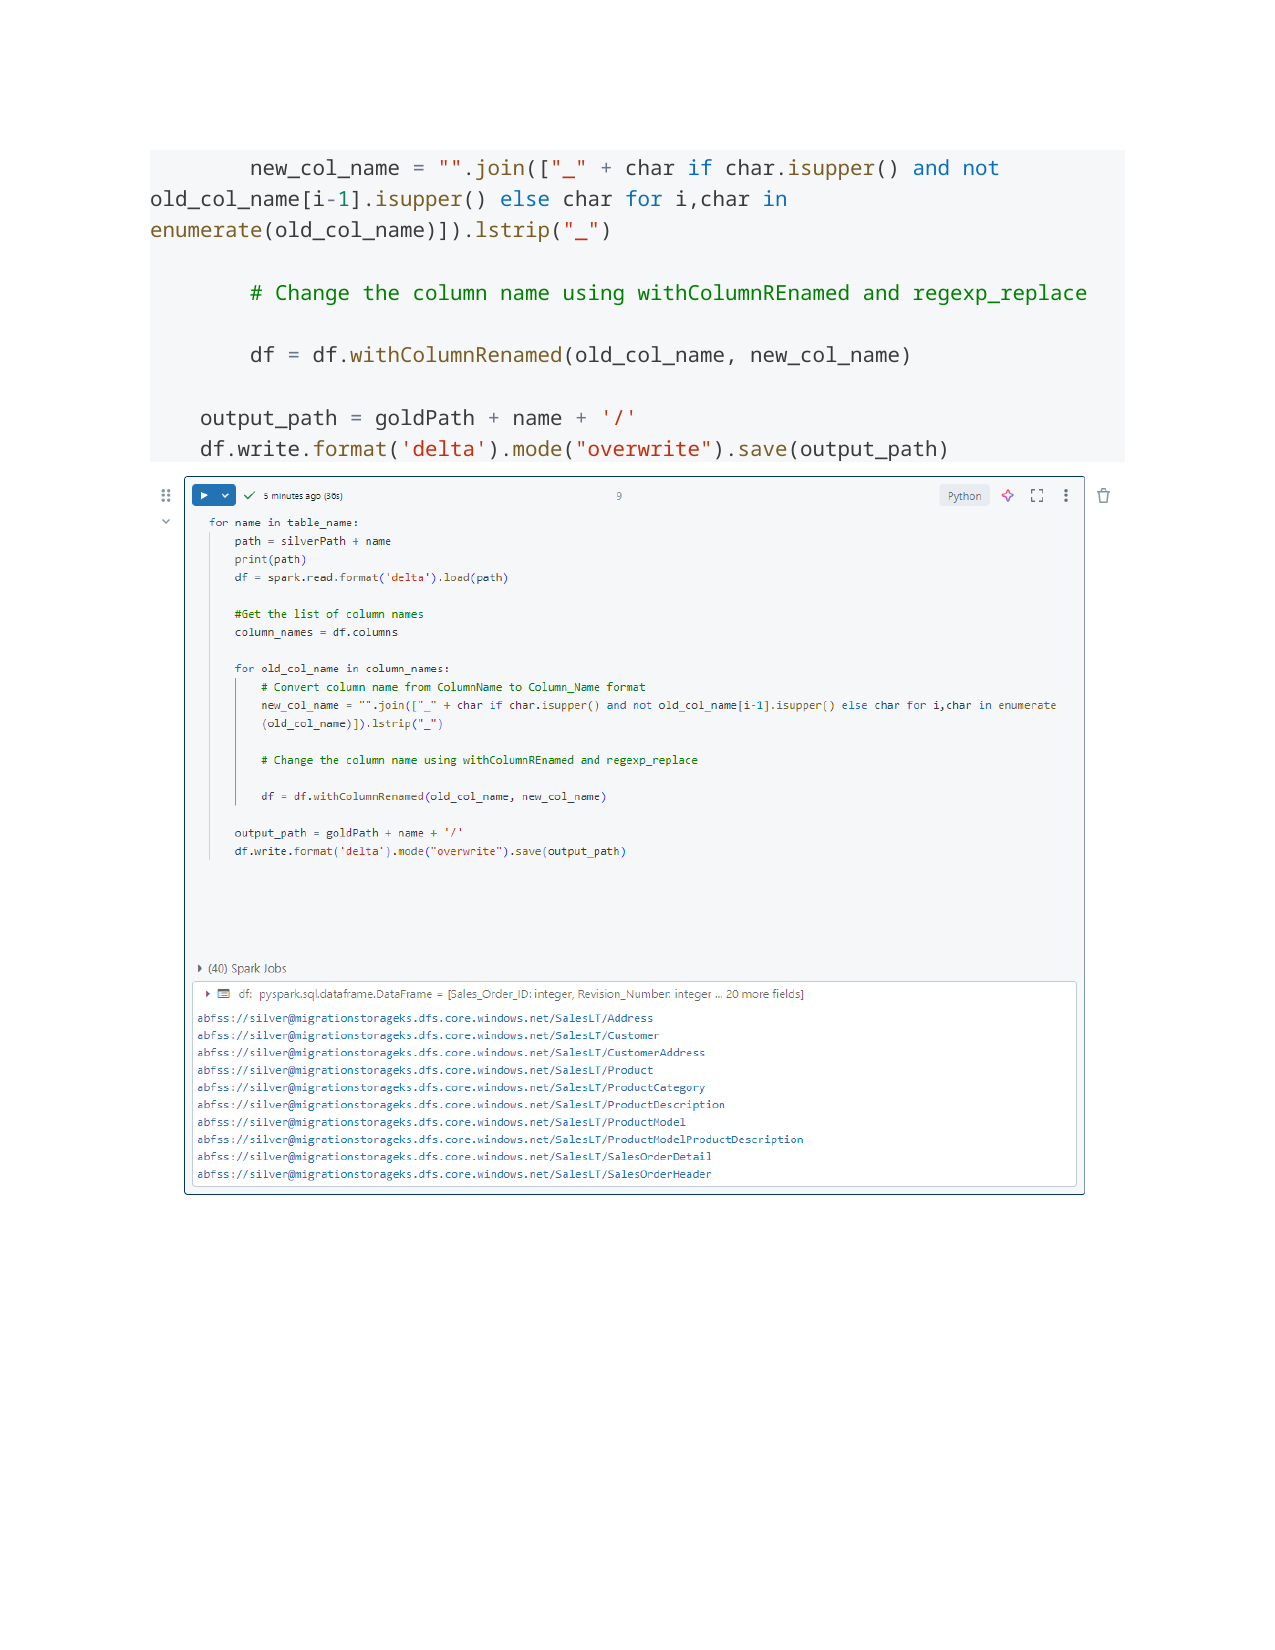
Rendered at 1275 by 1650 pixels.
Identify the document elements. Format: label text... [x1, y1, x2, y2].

text output_path = goldPath + name + '/' [150, 400, 1125, 431]
text new_col_name = "".join(["_" + char if char.isupper() and not old_col_name[i-1].isupper() else char for i,char in enumerate(old_col_name)]).lstrip("_") [150, 150, 1125, 244]
picture [150, 462, 1125, 1212]
text df = df.withColumnRenamed(old_col_name, new_col_name) [150, 337, 1125, 369]
text df.write.format('delta').mode("overwrite").save(output_path) [150, 431, 1125, 462]
text # Change the column name using withColumnREnamed and regexp_replace [150, 275, 1125, 306]
